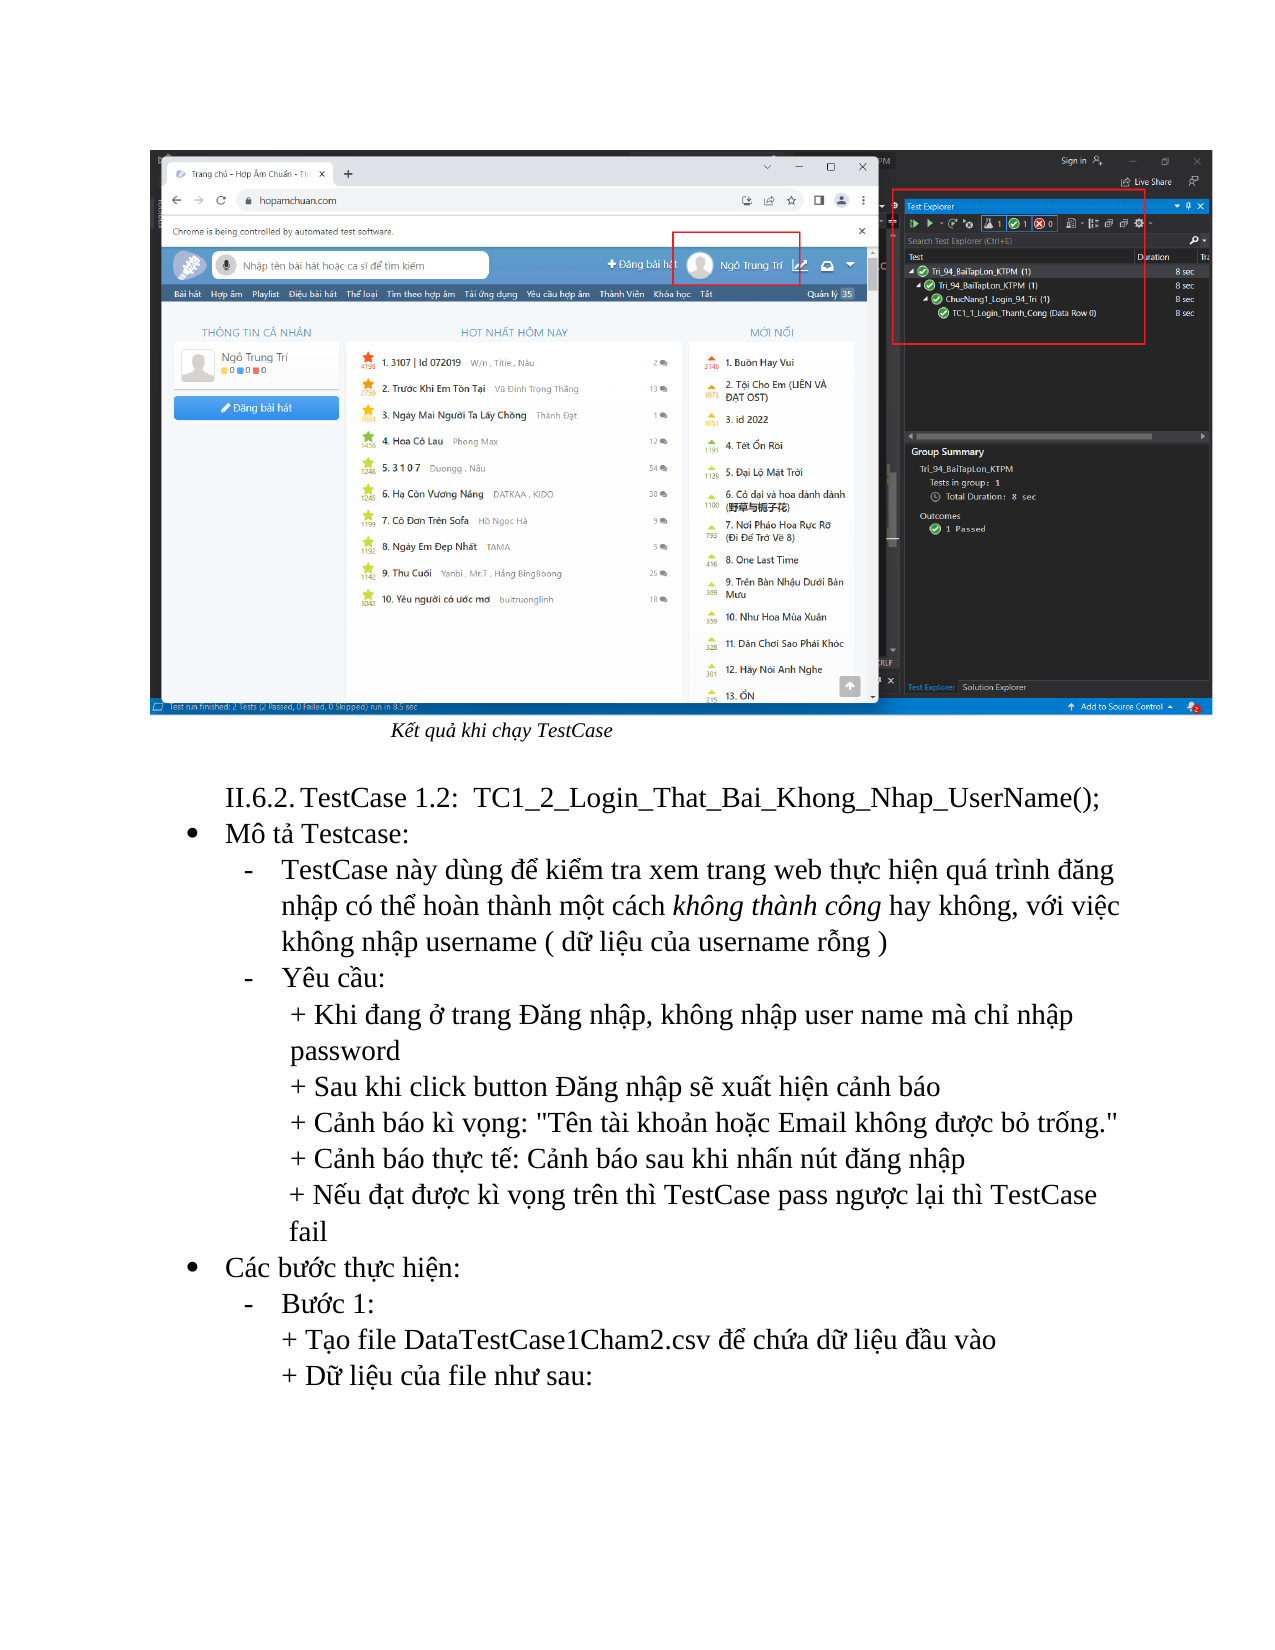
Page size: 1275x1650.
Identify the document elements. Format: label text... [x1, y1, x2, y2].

list Mô tả Testcase: [187, 816, 1125, 849]
list + Sau khi click button Đăng nhập sẽ xuất hiện cảnh báo [225, 1069, 1125, 1103]
list + Cảnh báo thực tế: Cảnh báo sau khi nhấn nút đăng nhập [225, 1141, 1125, 1175]
list TestCase này dùng để kiểm tra xem trang web thực hiện quá trình đăng nhập có thể hoàn thành một cách không thành công hay không, với việc không nhập username ( dữ liệu của username rỗng ) [244, 852, 1125, 958]
list Kết quả khi chạy TestCase [150, 716, 1125, 742]
list + Tạo file DataTestCase1Cham2.csv để chứa dữ liệu đầu vào [281, 1322, 1125, 1356]
list Các bước thực hiện: [187, 1250, 1125, 1283]
picture [150, 150, 1213, 716]
list TestCase 1.2: TC1_2_Login_That_Bai_Khong_Nhap_UserName(); [225, 780, 1125, 813]
list + Cảnh báo kì vọng: "Tên tài khoản hoặc Email không được bỏ trống." [225, 1105, 1125, 1139]
list Bước 1: [244, 1286, 1125, 1319]
list + Dữ liệu của file như sau: [281, 1358, 1125, 1392]
list Yêu cầu: [244, 961, 1125, 994]
list + Nếu đạt được kì vọng trên thì TestCase pass ngược lại thì TestCase fail [289, 1177, 1125, 1247]
list + Khi đang ở trang Đăng nhập, không nhập user name mà chỉ nhập password [290, 997, 1125, 1066]
